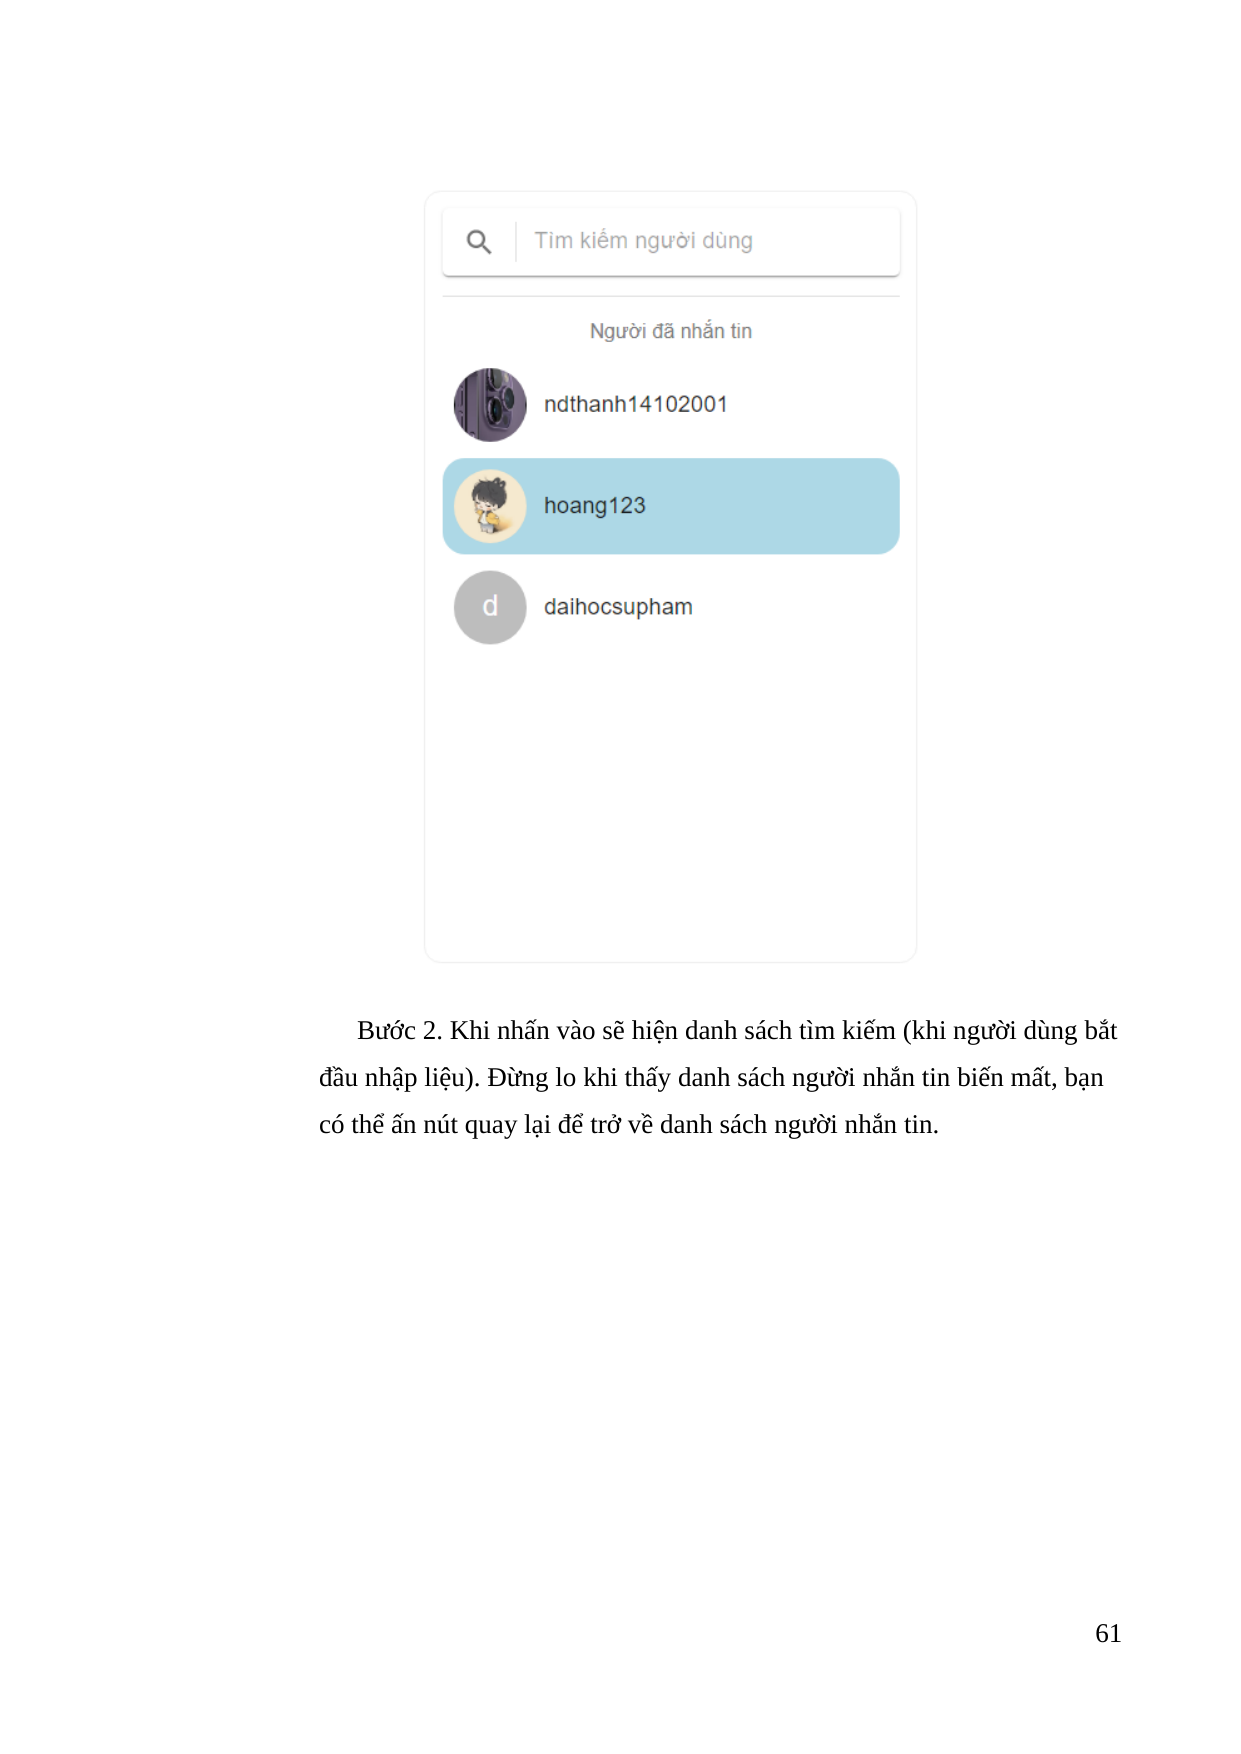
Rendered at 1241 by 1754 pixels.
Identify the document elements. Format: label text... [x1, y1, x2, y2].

text Bước 2. Khi nhấn vào sẽ hiện danh sách tìm kiếm (khi người dùng bắt đầu nhập liệu). Đừng lo khi thấy danh sách người nhắn tin biến mất, bạn có thể ấn nút quay lại để trở về danh sách người nhắn tin. [319, 1014, 1122, 1139]
picture [399, 177, 930, 987]
